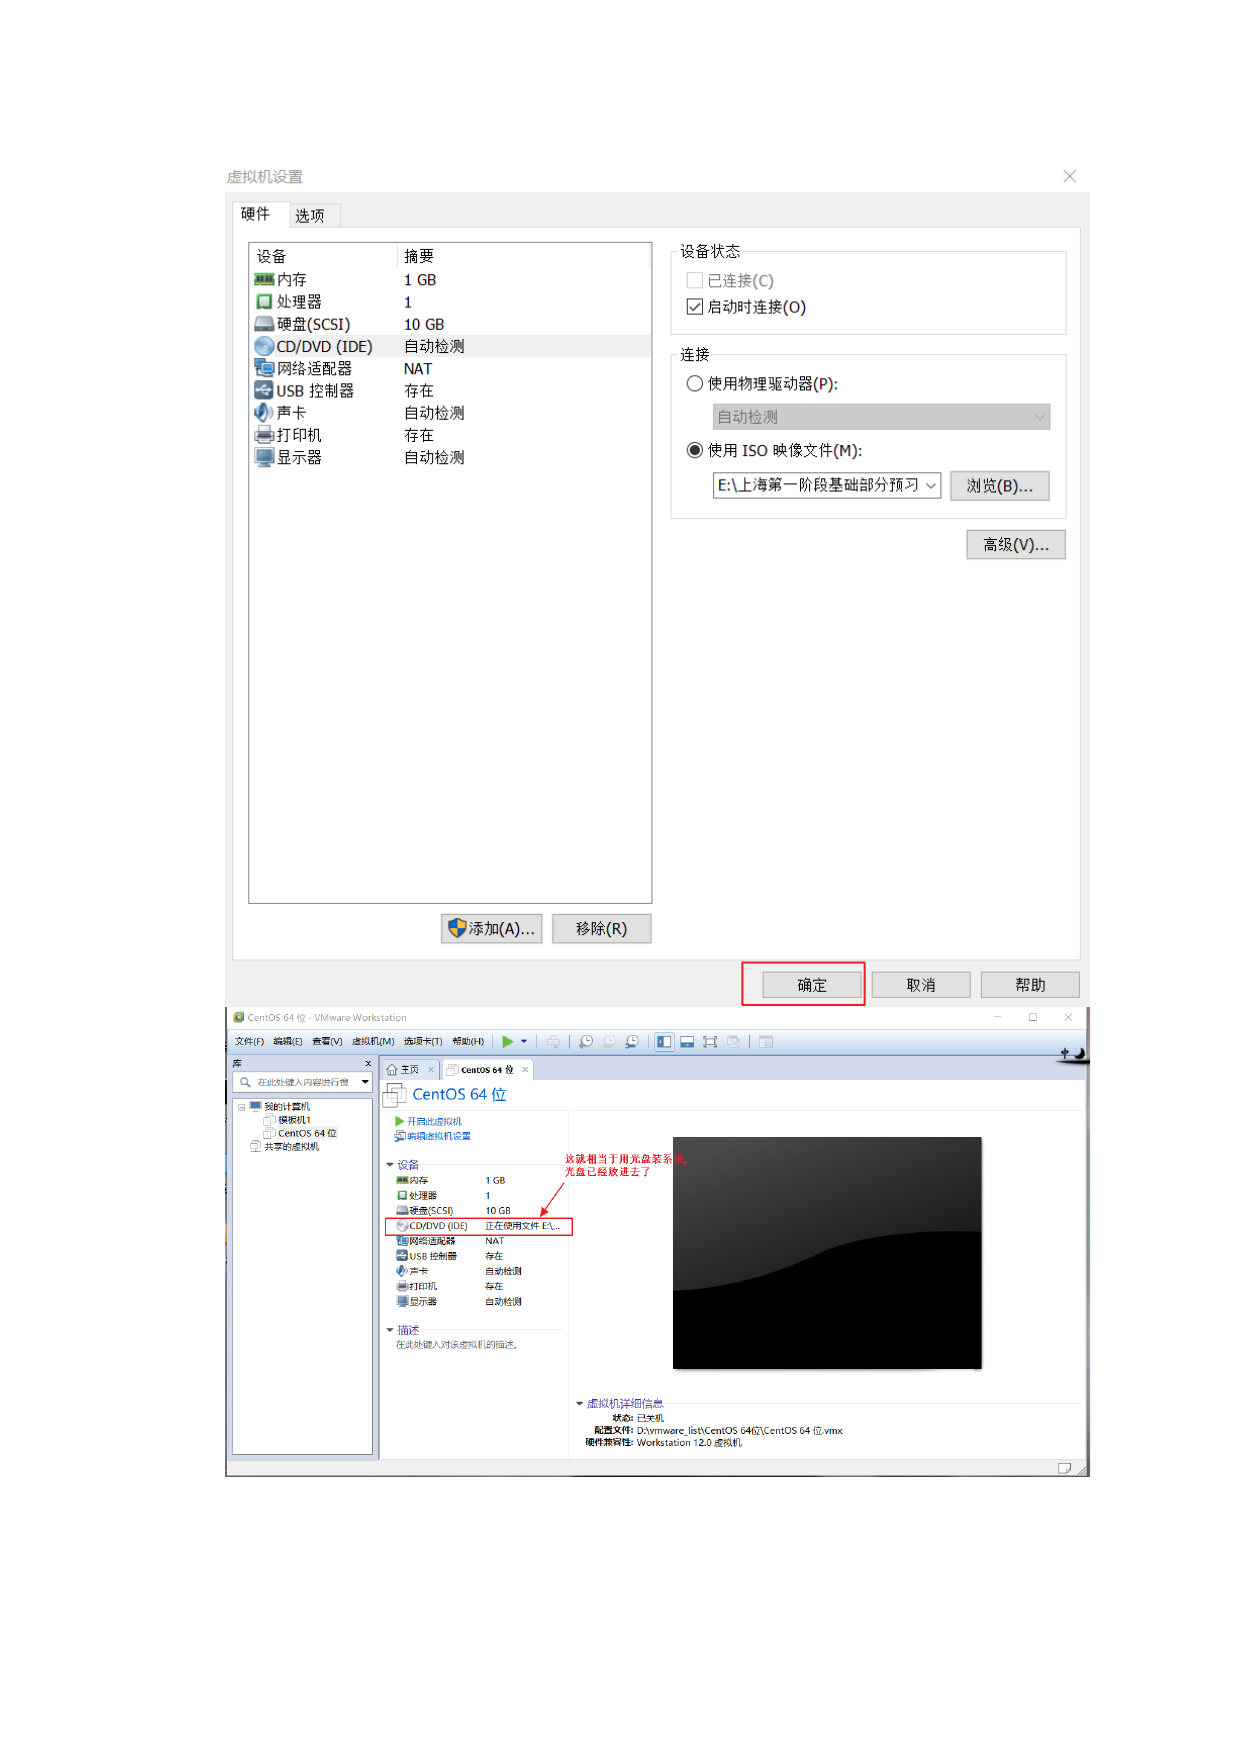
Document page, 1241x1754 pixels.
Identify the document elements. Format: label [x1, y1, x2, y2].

picture [225, 162, 1091, 1477]
